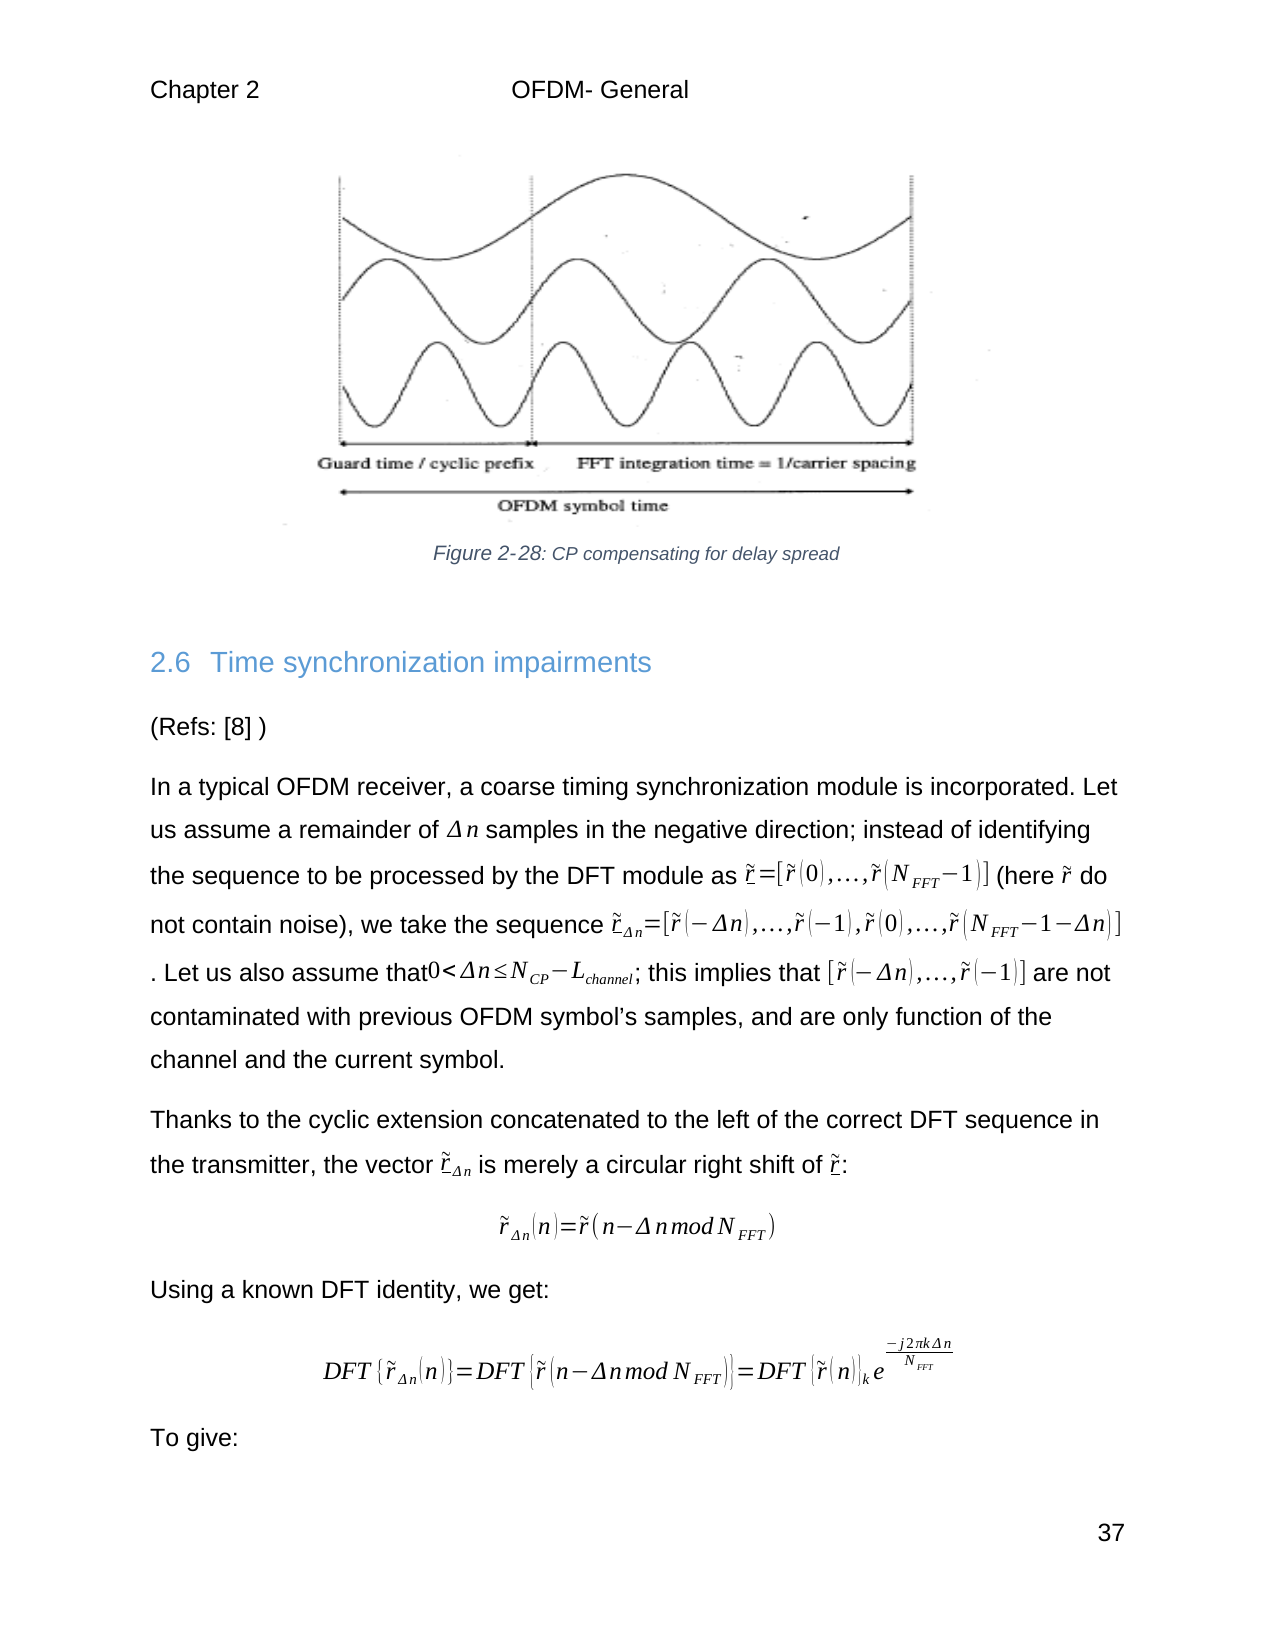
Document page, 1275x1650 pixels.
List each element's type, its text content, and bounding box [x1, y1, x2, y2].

text (Refs: ) [150, 712, 1125, 741]
text Using a known DFT identity, we get: [150, 1274, 1125, 1303]
picture [275, 150, 999, 527]
subtitle Time synchronization impairments [150, 645, 1125, 679]
text Thanks to the cyclic extension concatenated to the left of the correct DFT sequence in the transmitter, the vector is merely a circular right shift of : [150, 1105, 1125, 1180]
table_header [150, 150, 1124, 541]
text To give: [150, 1423, 1125, 1452]
text In a typical OFDM receiver, a coarse timing synchronization module is incorporated. Let us assume a remainder of samples in the negative direction; instead of identifying the sequence to be processed by the DFT module as (here do not contain noise), we take the sequence . Let us also assume that; this implies that are not contaminated with previous OFDM symbol’s samples, and are only function of the channel and the current symbol. [150, 772, 1125, 1074]
